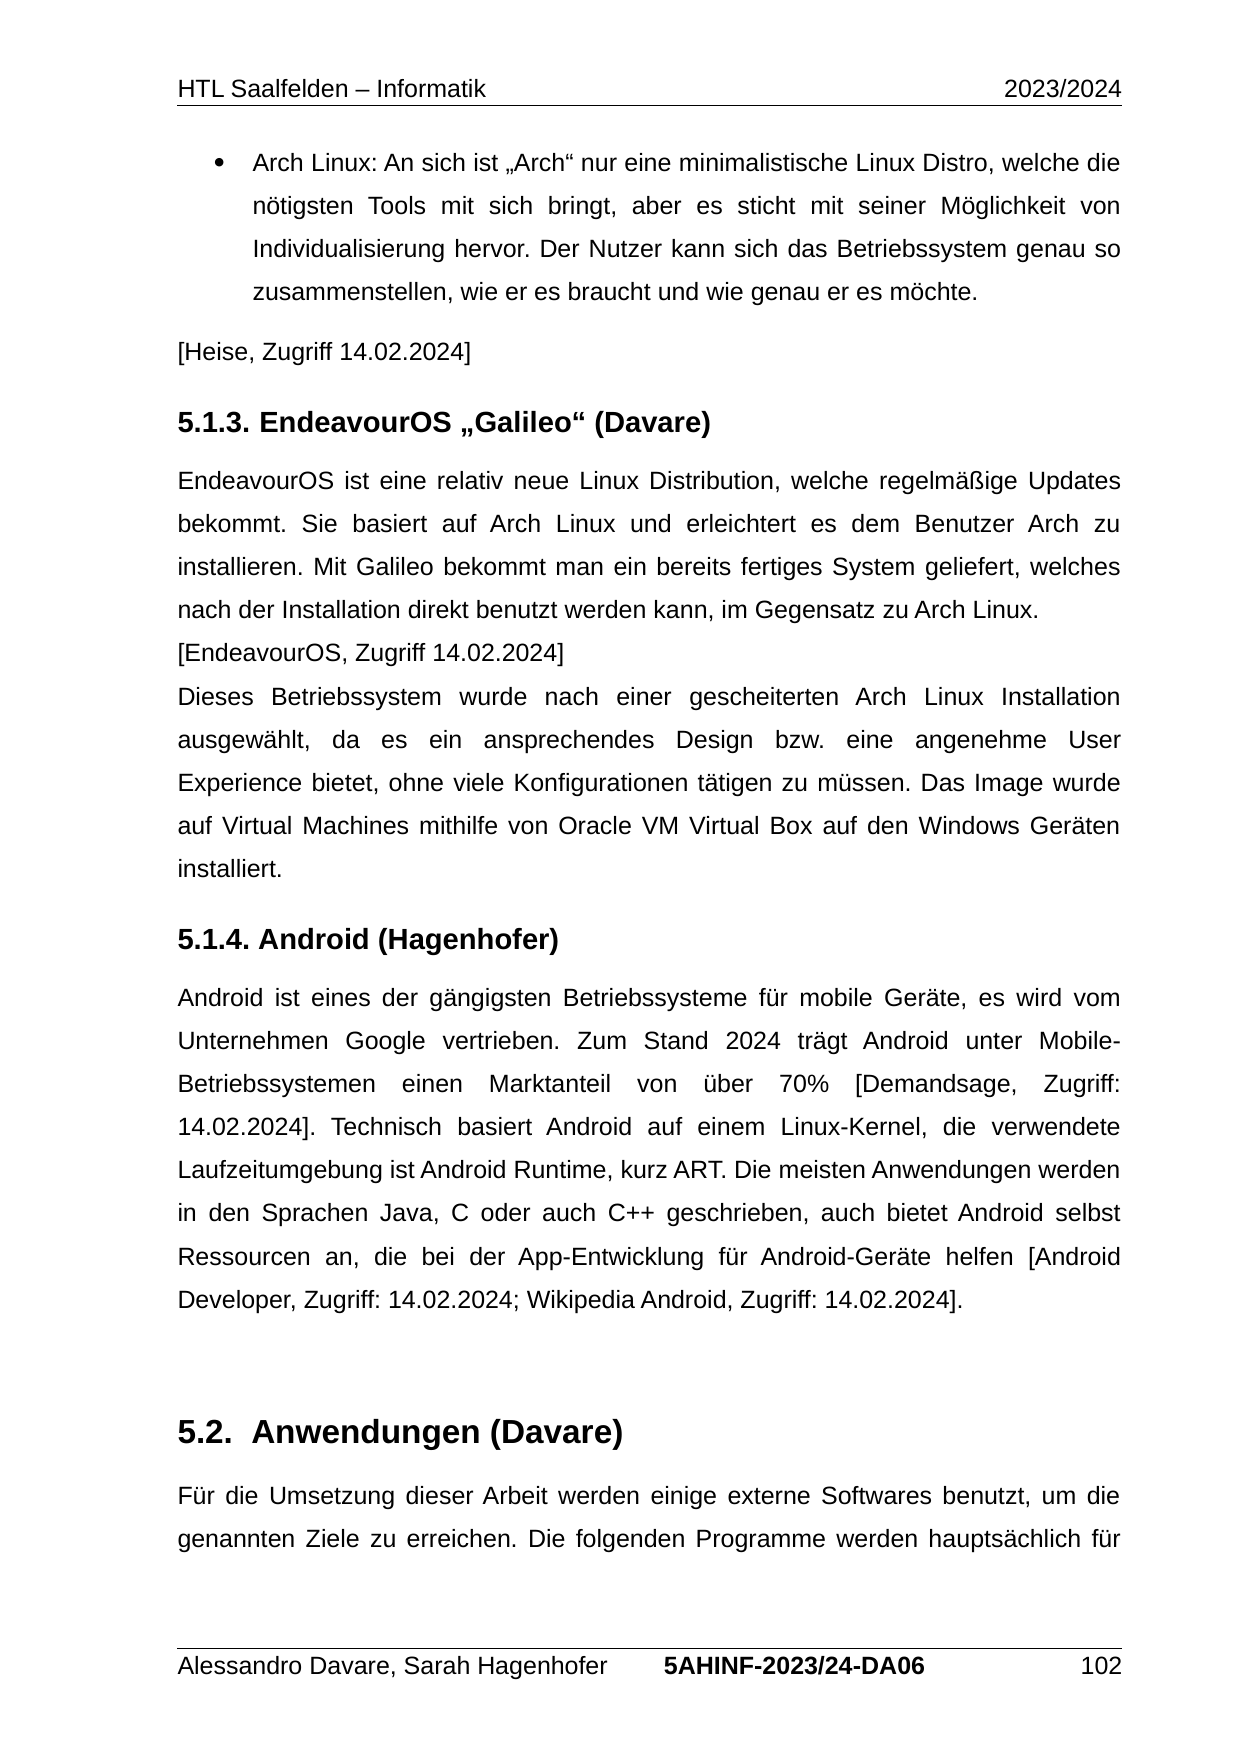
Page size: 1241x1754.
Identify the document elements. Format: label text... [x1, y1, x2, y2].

list EndeavourOS ist eine relativ neue Linux Distribution, welche regelmäßige Updates bekommt. Sie basiert auf Arch Linux und erleichtert es dem Benutzer Arch zu installieren. Mit Galileo bekommt man ein bereits fertiges System geliefert, welches nach der Installation direkt benutzt werden kann, im Gegensatz zu Arch Linux. [177, 466, 1122, 624]
subtitle EndeavourOS „Galileo“ (Davare) [177, 405, 1122, 439]
subtitle Anwendungen (Davare) [177, 1413, 1122, 1451]
list Arch Linux: An sich ist „Arch“ nur eine minimalistische Linux Distro, welche die nötigsten Tools mit sich bringt, aber es sticht mit seiner Möglichkeit von Individualisierung hervor. Der Nutzer kann sich das Betriebssystem genau so zusammenstellen, wie er es braucht und wie genau er es möchte. [215, 148, 1122, 306]
text Android ist eines der gängigsten Betriebssysteme für mobile Geräte, es wird vom Unternehmen Google vertrieben. Zum Stand 2024 trägt Android unter Mobile-Betriebssystemen einen Marktanteil von über 70% [Demandsage, Zugriff: 14.02.2024]. Technisch basiert Android auf einem Linux-Kernel, die verwendete Laufzeitumgebung ist Android Runtime, kurz ART. Die meisten Anwendungen werden in den Sprachen Java, C oder auch C++ geschrieben, auch bietet Android selbst Ressourcen an, die bei der App-Entwicklung für Android-Geräte helfen [Android Developer, Zugriff: 14.02.2024; Wikipedia Android, Zugriff: 14.02.2024]. [177, 983, 1122, 1313]
list [EndeavourOS, Zugriff 14.02.2024] [177, 638, 1122, 667]
subtitle Android (Hagenhofer) [177, 922, 1122, 956]
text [177, 1481, 1122, 1552]
list Dieses Betriebssystem wurde nach einer gescheiterten Arch Linux Installation ausgewählt, da es ein ansprechendes Design bzw. eine angenehme User Experience bietet, ohne viele Konfigurationen tätigen zu müssen. Das Image wurde auf Virtual Machines mithilfe von Oracle VM Virtual Box auf den Windows Geräten installiert. [177, 681, 1122, 883]
text [Heise, Zugriff 14.02.2024] [177, 337, 1122, 366]
